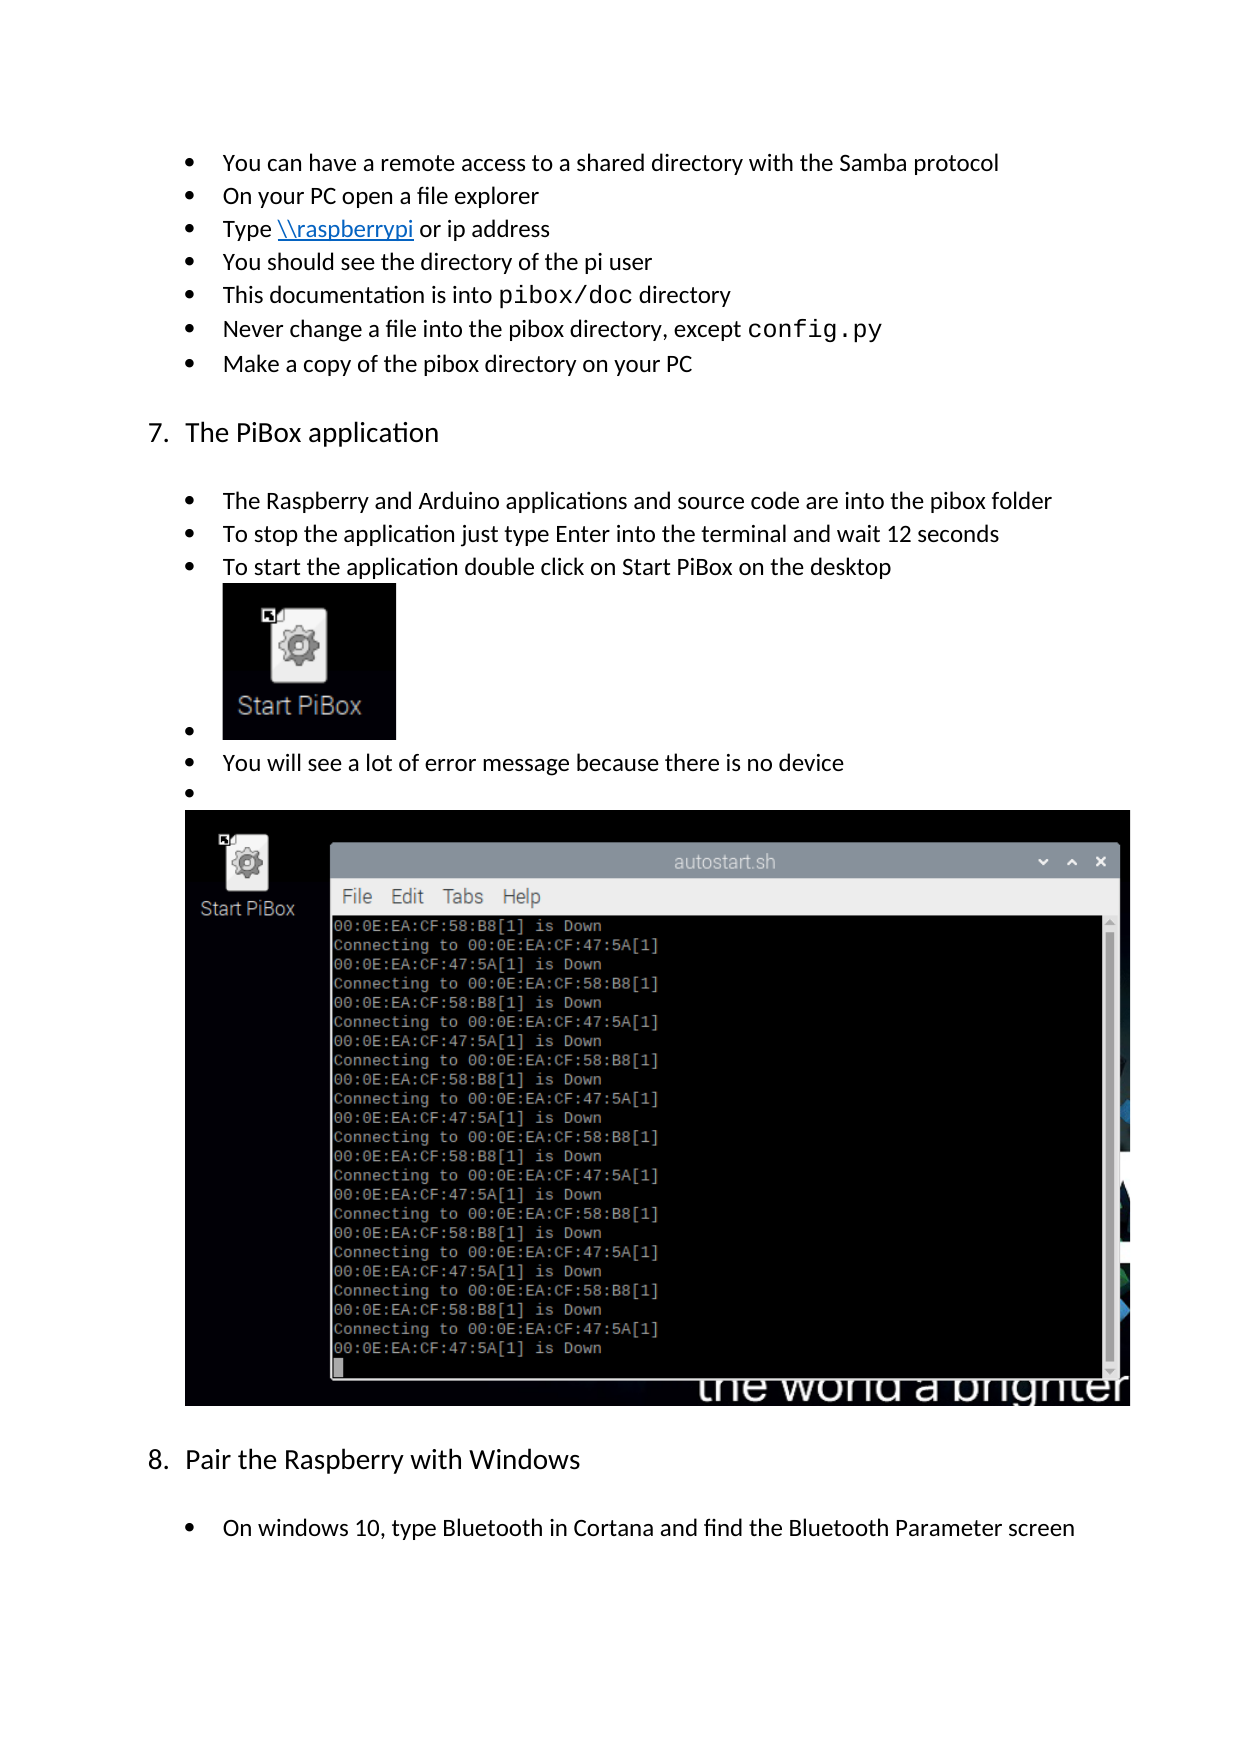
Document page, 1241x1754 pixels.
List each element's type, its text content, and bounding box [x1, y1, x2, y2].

list To stop the application just type Enter into the terminal and wait 12 seconds [185, 518, 1093, 548]
list On windows 10, type Bluetooth in Cortana and find the Bluetooth Parameter screen [185, 1512, 1093, 1543]
list Pair the Raspberry with Windows [148, 1441, 1093, 1477]
list You can have a remote access to a shared directory with the Samba protocol [185, 148, 1093, 178]
picture [222, 583, 397, 740]
list To start the application double click on Start PiBox on the desktop [185, 551, 1093, 581]
list On your PC open a file explorer [185, 181, 1093, 211]
list You should see the directory of the pi user [185, 246, 1093, 277]
list This documentation is into pibox/doc directory [185, 279, 1093, 311]
list Make a copy of the pibox directory on your PC [185, 348, 1093, 378]
list Never change a file into the pibox directory, except config.py [185, 313, 1093, 345]
picture [185, 810, 1130, 1406]
list The PiBox application [148, 414, 1093, 449]
list The Raspberry and Arduino applications and source code are into the pibox folder [185, 485, 1093, 516]
list You will see a lot of error message because there is no device [185, 747, 1093, 778]
list Type \\raspberrypi or ip address [185, 213, 1093, 244]
